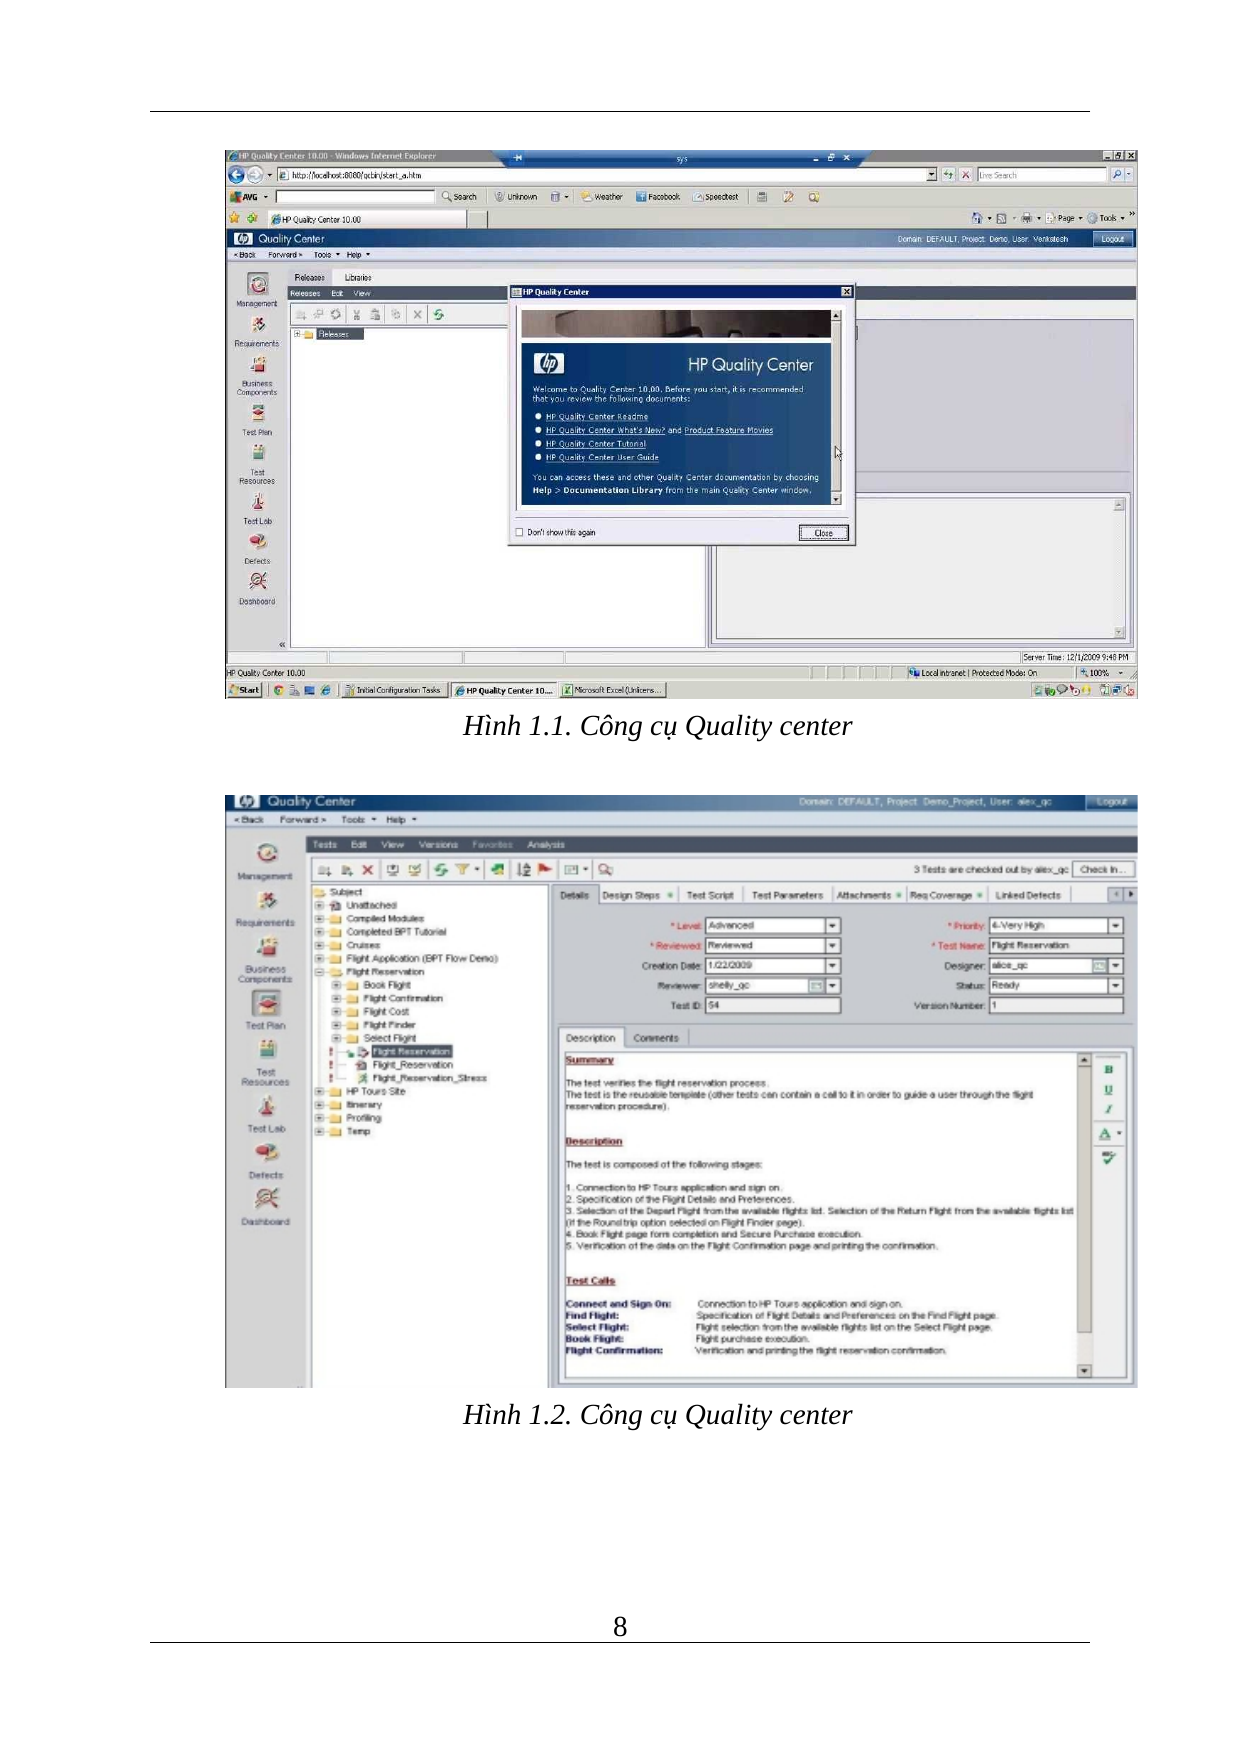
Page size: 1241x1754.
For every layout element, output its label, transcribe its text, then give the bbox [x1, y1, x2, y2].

text Hình 1.2. Công cụ Quality center [225, 1397, 1090, 1431]
picture [225, 150, 1138, 699]
text Hình 1.1. Công cụ Quality center [225, 708, 1090, 742]
picture [225, 795, 1138, 1388]
